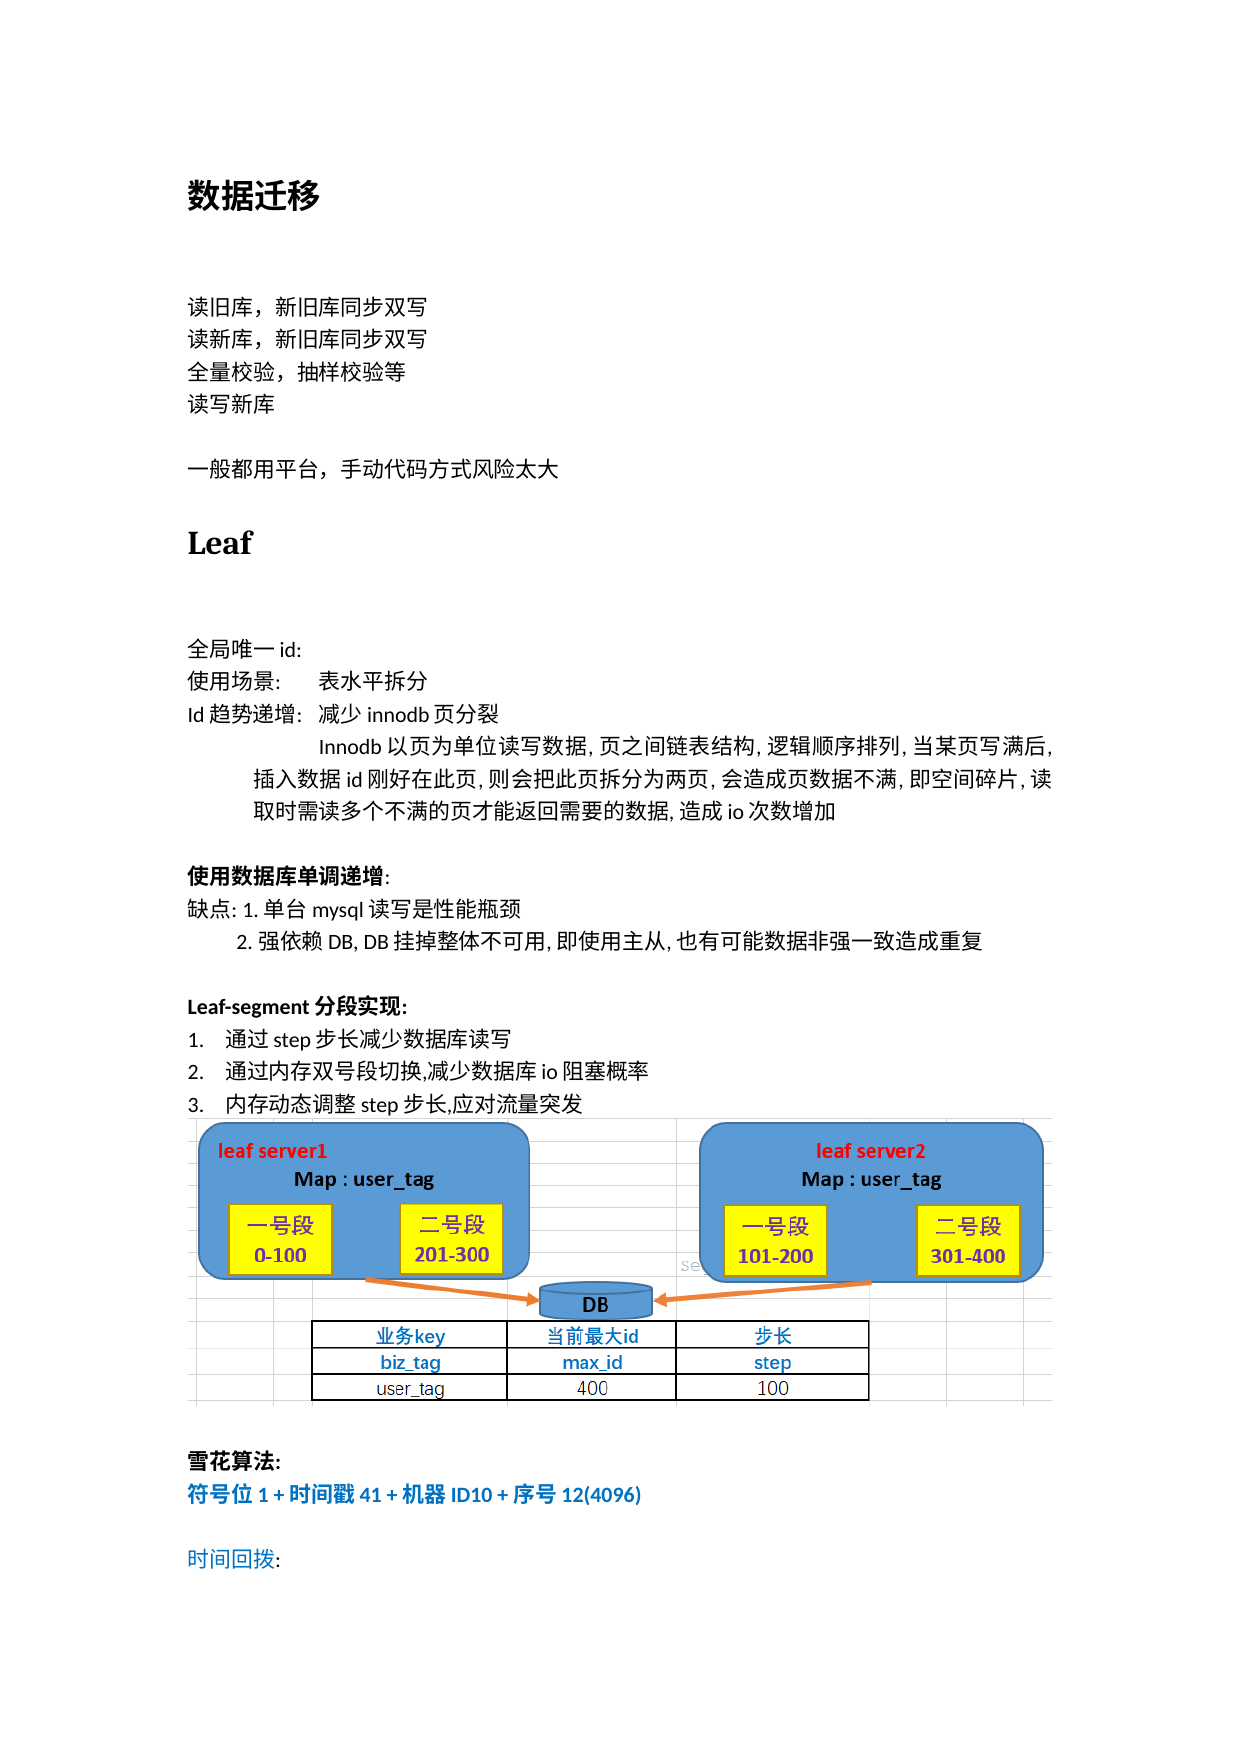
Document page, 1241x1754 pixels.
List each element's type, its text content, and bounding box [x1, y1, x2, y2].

text 雪花算法: [187, 1444, 1053, 1476]
text 缺点: 1. 单台mysql读写是性能瓶颈 [187, 891, 1053, 924]
text 2. 强依赖DB, DB挂掉整体不可用, 即使用主从, 也有可能数据非强一致造成重复 [187, 924, 1053, 956]
text 读写新库 [187, 387, 1053, 419]
text 时间回拨: [187, 1541, 1053, 1574]
text 全量校验，抽样校验等 [187, 354, 1053, 387]
text Id趋势递增: 减少innodb页分裂 [187, 696, 1053, 729]
list 通过step步长减少数据库读写 [187, 1021, 1053, 1054]
text 符号位1 + 时间戳41 + 机器ID10 + 序号12(4096) [187, 1476, 1053, 1509]
text 读新库，新旧库同步双写 [187, 322, 1053, 354]
text 一般都用平台，手动代码方式风险太大 [187, 452, 1053, 484]
list 通过内存双号段切换,减少数据库io阻塞概率 [187, 1054, 1053, 1086]
text 全局唯一id: [187, 631, 1053, 664]
subtitle Leaf [187, 511, 1053, 576]
text Leaf-segment分段实现: [187, 989, 1053, 1021]
list 内存动态调整step步长,应对流量突发 [187, 1086, 1053, 1118]
picture [187, 1118, 1053, 1406]
text Innodb以页为单位读写数据, 页之间链表结构, 逻辑顺序排列, 当某页写满后, 插入数据id刚好在此页, 则会把此页拆分为两页, 会造成页数据不满, 即空间碎片, 读取时需读多个不满的页才能返回需要的数据, 造成io次数增加 [187, 729, 1053, 826]
text 使用场景: 表水平拆分 [187, 664, 1053, 696]
text 使用数据库单调递增: [187, 859, 1053, 891]
text 读旧库，新旧库同步双写 [187, 289, 1053, 322]
subtitle 数据迁移 [187, 162, 1053, 227]
